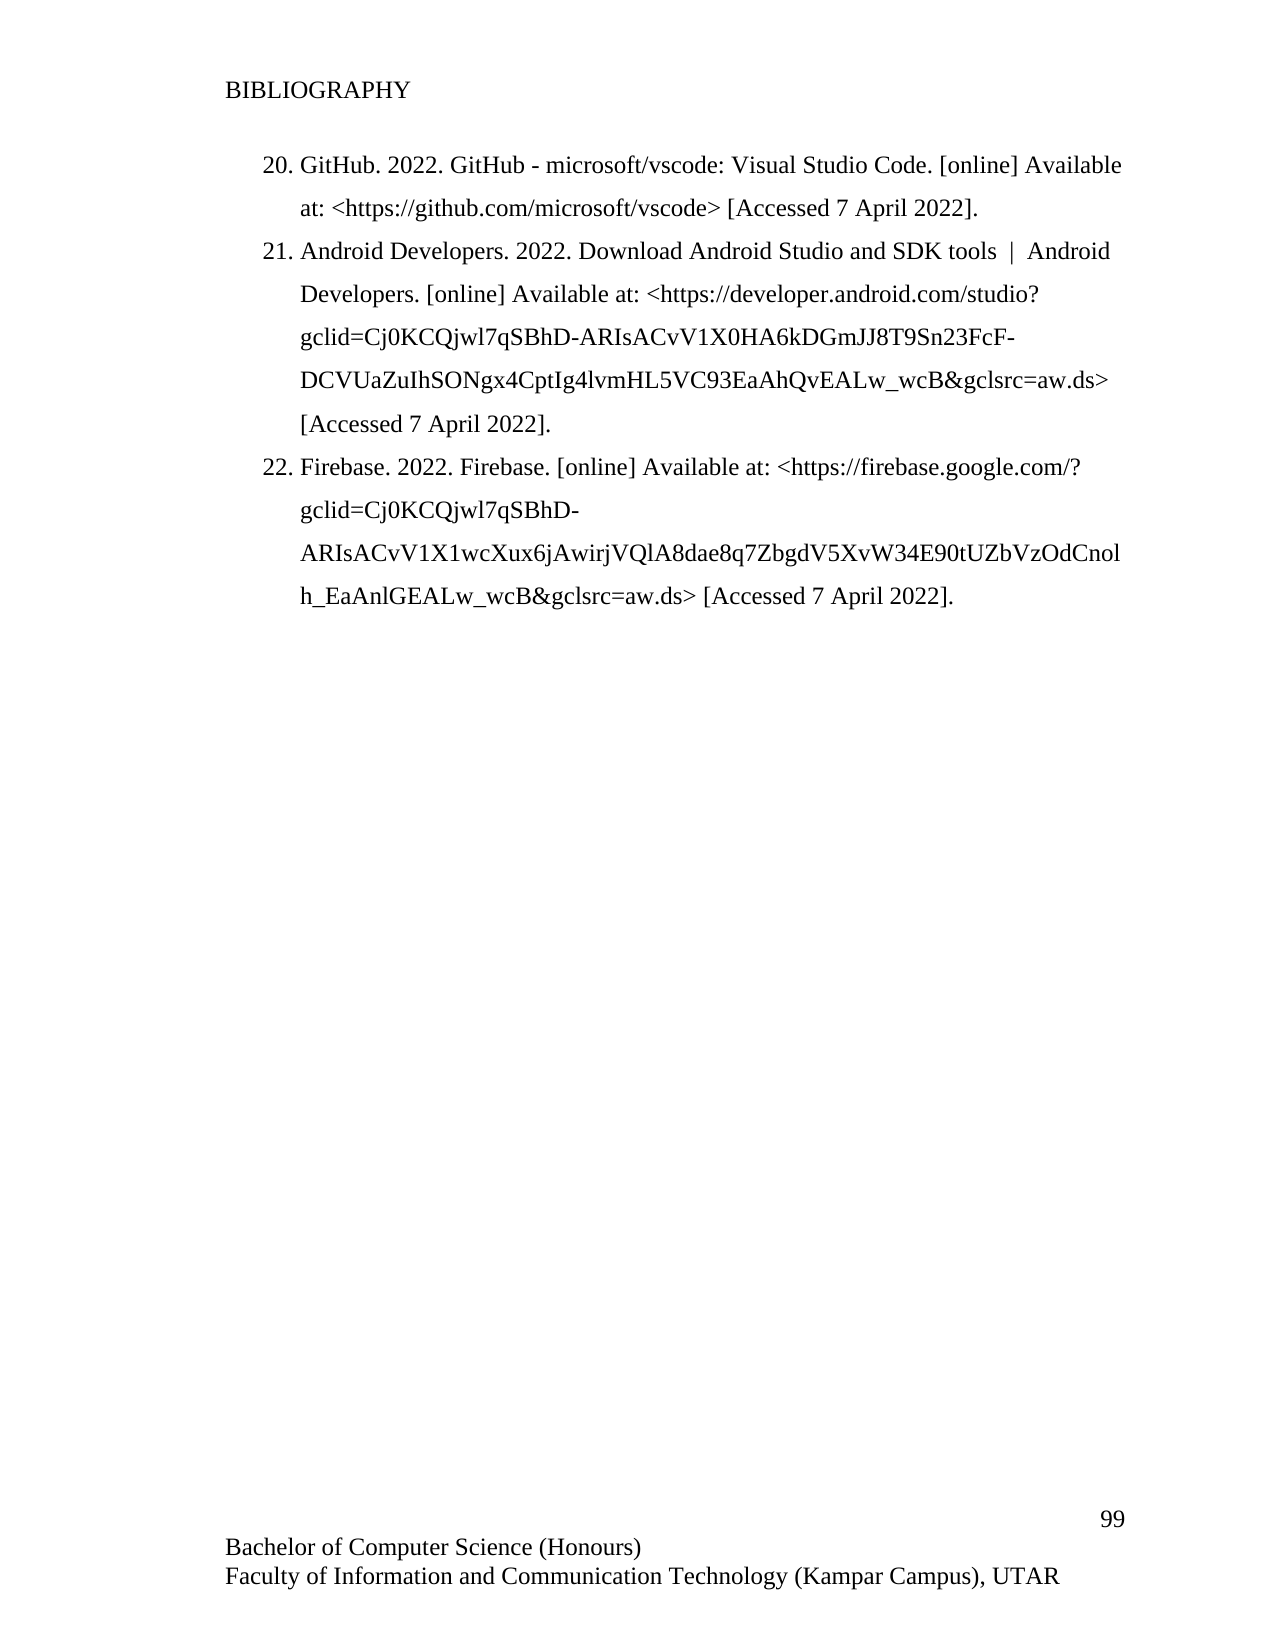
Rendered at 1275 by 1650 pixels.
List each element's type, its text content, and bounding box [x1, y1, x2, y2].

list Android Developers. 2022. Download Android Studio and SDK tools | Android Developers. [online] Available at: <https://developer.android.com/studio?gclid=Cj0KCQjwl7qSBhD-ARIsACvV1X0HA6kDGmJJ8T9Sn23FcF-DCVUaZuIhSONgx4CptIg4lvmHL5VC93EaAhQvEALw_wcB&gclsrc=aw.ds> [Accessed 7 April 2022]. [262, 236, 1125, 437]
list Firebase. 2022. Firebase. [online] Available at: <https://firebase.google.com/?gclid=Cj0KCQjwl7qSBhD-ARIsACvV1X1wcXux6jAwirjVQlA8dae8q7ZbgdV5XvW34E90tUZbVzOdCnolh_EaAnlGEALw_wcB&gclsrc=aw.ds> [Accessed 7 April 2022]. [262, 452, 1125, 610]
list GitHub. 2022. GitHub - microsoft/vscode: Visual Studio Code. [online] Available at: <https://github.com/microsoft/vscode> [Accessed 7 April 2022]. [262, 150, 1125, 222]
